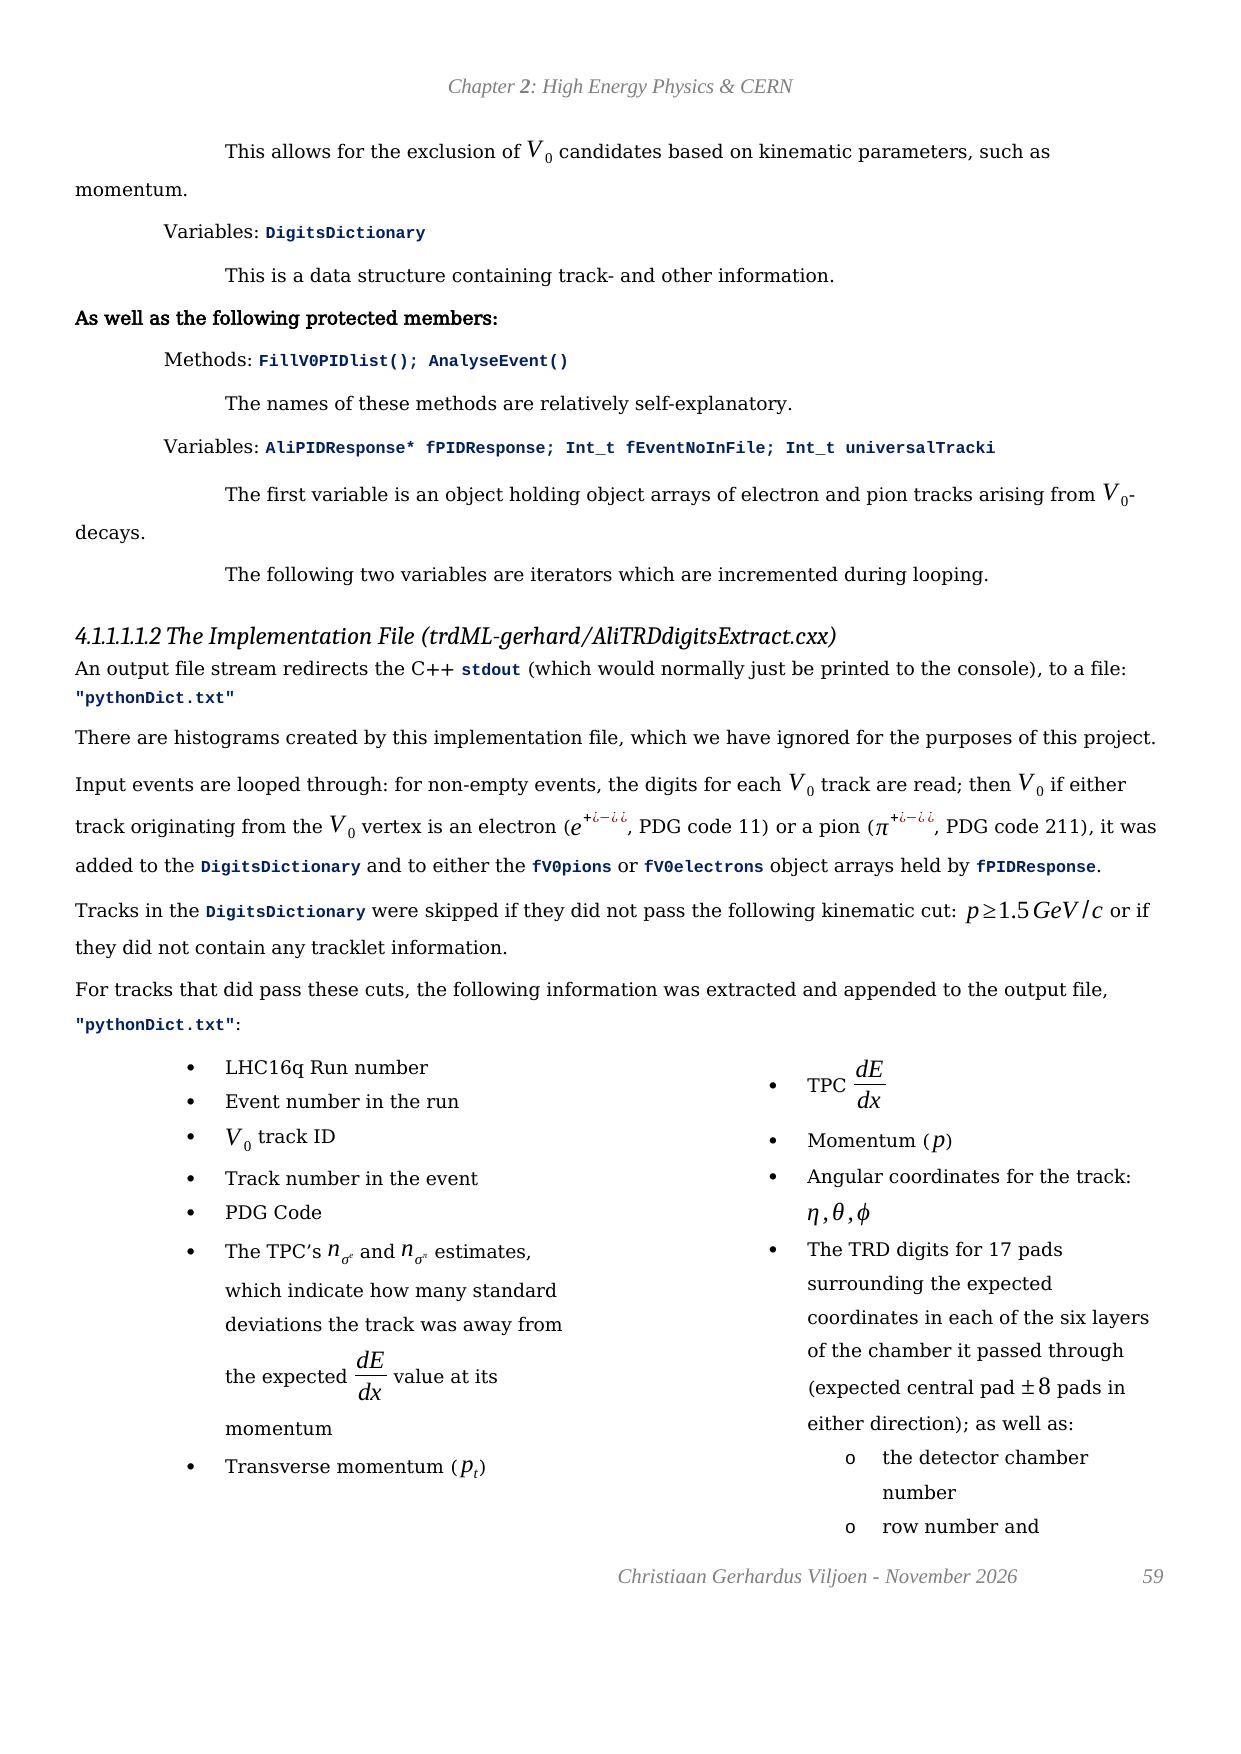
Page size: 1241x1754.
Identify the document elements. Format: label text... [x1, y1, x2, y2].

list PDG Code [187, 1201, 583, 1223]
list LHC16q Run number [187, 1056, 583, 1078]
list Angular coordinates for the track: [769, 1165, 1165, 1226]
text The names of these methods are relatively self-explanatory. [75, 392, 1165, 414]
subtitle The Implementation File (trdML-gerhard/AliTRDdigitsExtract.cxx) [75, 622, 1165, 650]
text The first variable is an object holding object arrays of electron and pion tracks arising from -decays. [75, 478, 1165, 543]
text Tracks in the DigitsDictionary were skipped if they did not pass the following kinematic cut: or if they did not contain any tracklet information. [75, 897, 1165, 958]
list The TPC’s and estimates, which indicate how many standard deviations the track was away from the expected value at its momentum [187, 1234, 583, 1439]
list the detector chamber number [844, 1446, 1165, 1503]
text Methods: FillV0PIDlist(); AnalyseEvent() [75, 348, 1165, 372]
text This is a data structure containing track- and other information. [75, 264, 1165, 286]
text Variables: DigitsDictionary [75, 220, 1165, 244]
text There are histograms created by this implementation file, which we have ignored for the purposes of this project. [75, 726, 1165, 749]
text For tracks that did pass these cuts, the following information was extracted and appended to the output file, "pythonDict.txt": [75, 978, 1165, 1036]
text As well as the following protected members: [75, 306, 1165, 328]
list track ID [187, 1124, 583, 1155]
text Variables: AliPIDResponse* fPIDResponse; Int_t fEventNoInFile; Int_t universalTracki [75, 434, 1165, 458]
list The TRD digits for 17 pads surrounding the expected coordinates in each of the six layers of the chamber it passed through (expected central pad pads in either direction); as well as: [769, 1238, 1165, 1434]
list Event number in the run [187, 1090, 583, 1112]
list Track number in the event [187, 1166, 583, 1189]
list row number and [844, 1515, 1165, 1539]
text This allows for the exclusion of candidates based on kinematic parameters, such as momentum. [75, 135, 1165, 201]
text Input events are looped through: for non-empty events, the digits for each track are read; then if either track originating from the vertex is an electron (, PDG code 11) or a pion (, PDG code 211), it was added to the DigitsDictionary and to either the fV0pions or fV0electrons object arrays held by fPIDResponse. [75, 768, 1165, 877]
text An output file stream redirects the C++ stdout (which would normally just be printed to the console), to a file: "pythonDict.txt" [75, 657, 1165, 708]
text The following two variables are iterators which are incremented during looping. [75, 563, 1165, 585]
list Transverse momentum () [187, 1451, 583, 1482]
list TPC [769, 1056, 1165, 1114]
list Momentum () [769, 1126, 1165, 1153]
